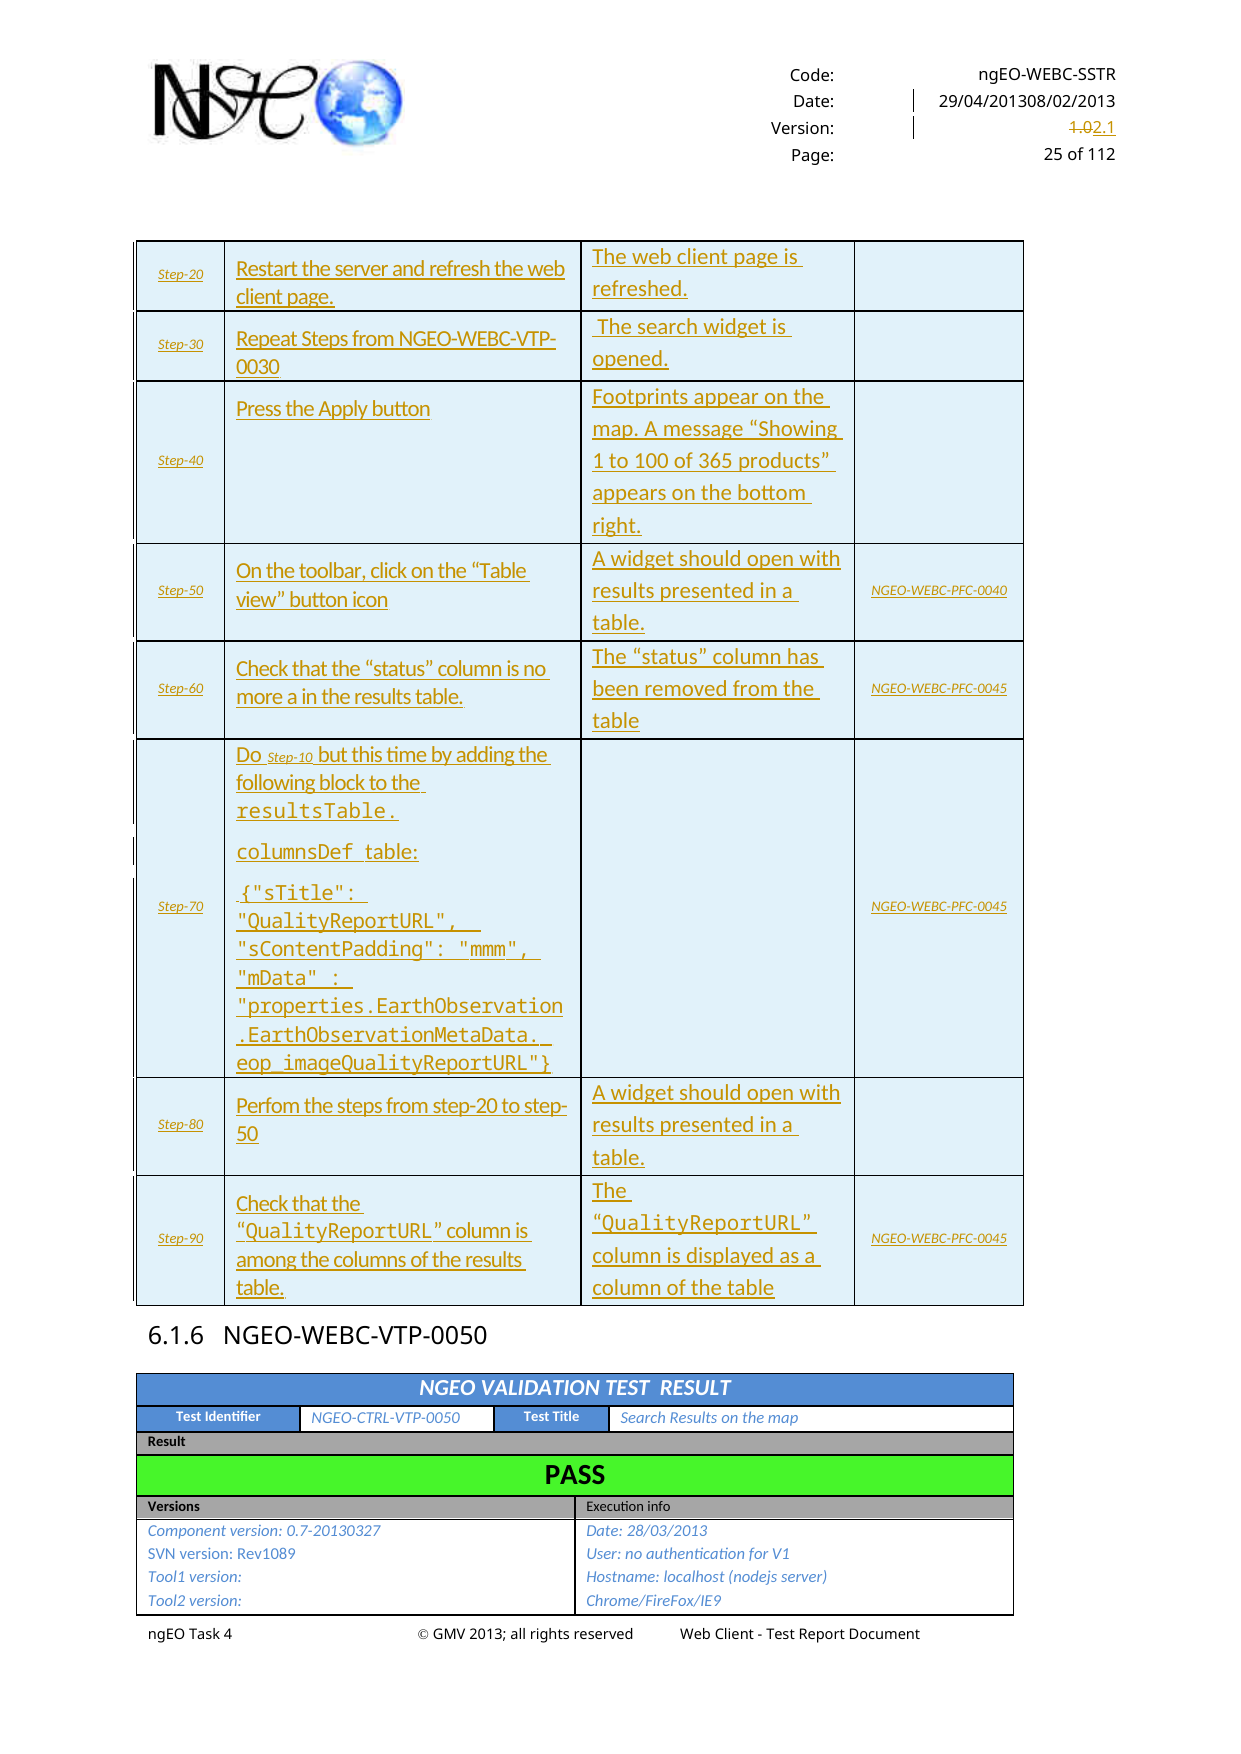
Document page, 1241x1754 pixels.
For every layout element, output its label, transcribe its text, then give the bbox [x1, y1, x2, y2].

table_cell Result [137, 1433, 1013, 1454]
table_cell Test Identifier [137, 1407, 299, 1431]
table_cell Component version: 0.7-20130327 SVN version: Rev1089 Tool1 version: Tool2 version: [137, 1520, 574, 1614]
table_cell PASS [137, 1456, 1013, 1495]
subtitle NGEO-WEBC-VTP-0050 [148, 1318, 1122, 1352]
table_cell Date: 28/03/2013 User: no authentication for V1 Hostname: localhost (nodejs server) Chrome/FireFox/IE9 [576, 1520, 1013, 1614]
table_header NGEO VALIDATION TEST RESULT [137, 1374, 1013, 1405]
table_cell NGEO-CTRL-VTP-0050 [301, 1407, 493, 1431]
table_cell Versions [137, 1497, 574, 1518]
table_cell Execution info [576, 1497, 1013, 1518]
table_cell Test Title [495, 1407, 608, 1431]
table_cell Search Results on the map [610, 1407, 1013, 1431]
